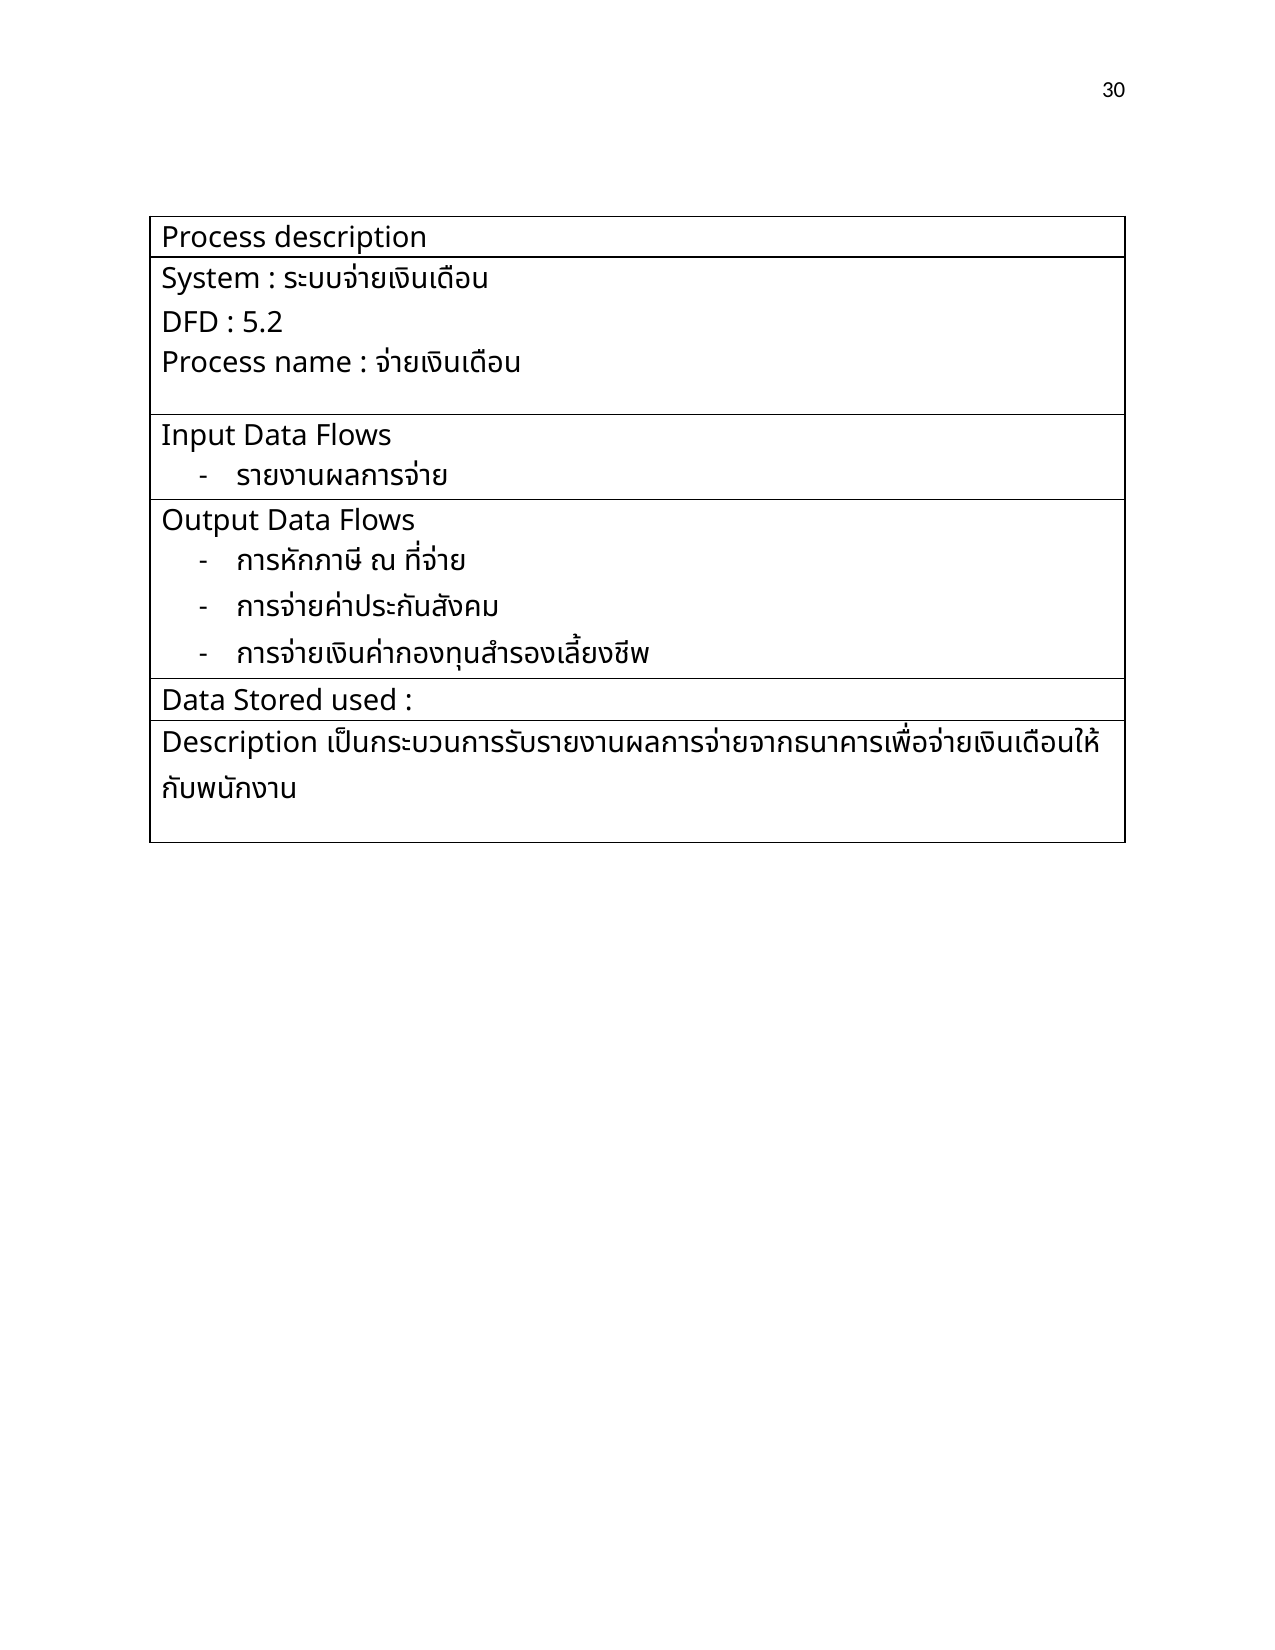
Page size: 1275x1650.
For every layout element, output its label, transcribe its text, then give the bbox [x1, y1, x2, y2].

table_cell Output Data Flows การหักภาษี ณ ที่จ่าย การจ่ายค่าประกันสังคม การจ่ายเงินค่ากองทุนสำรองเลี้ยงชีพ [151, 500, 1124, 678]
table_cell Input Data Flows รายงานผลการจ่าย [151, 415, 1124, 498]
table_cell Description เป็นกระบวนการรับรายงานผลการจ่ายจากธนาคารเพื่อจ่ายเงินเดือนให้กับพนักงาน [151, 721, 1124, 842]
table_header Process description [151, 217, 1124, 256]
table_cell System : ระบบจ่ายเงินเดือน DFD : 5.2 Process name : จ่ายเงินเดือน [151, 258, 1124, 414]
table_cell Data Stored used : [151, 679, 1124, 720]
